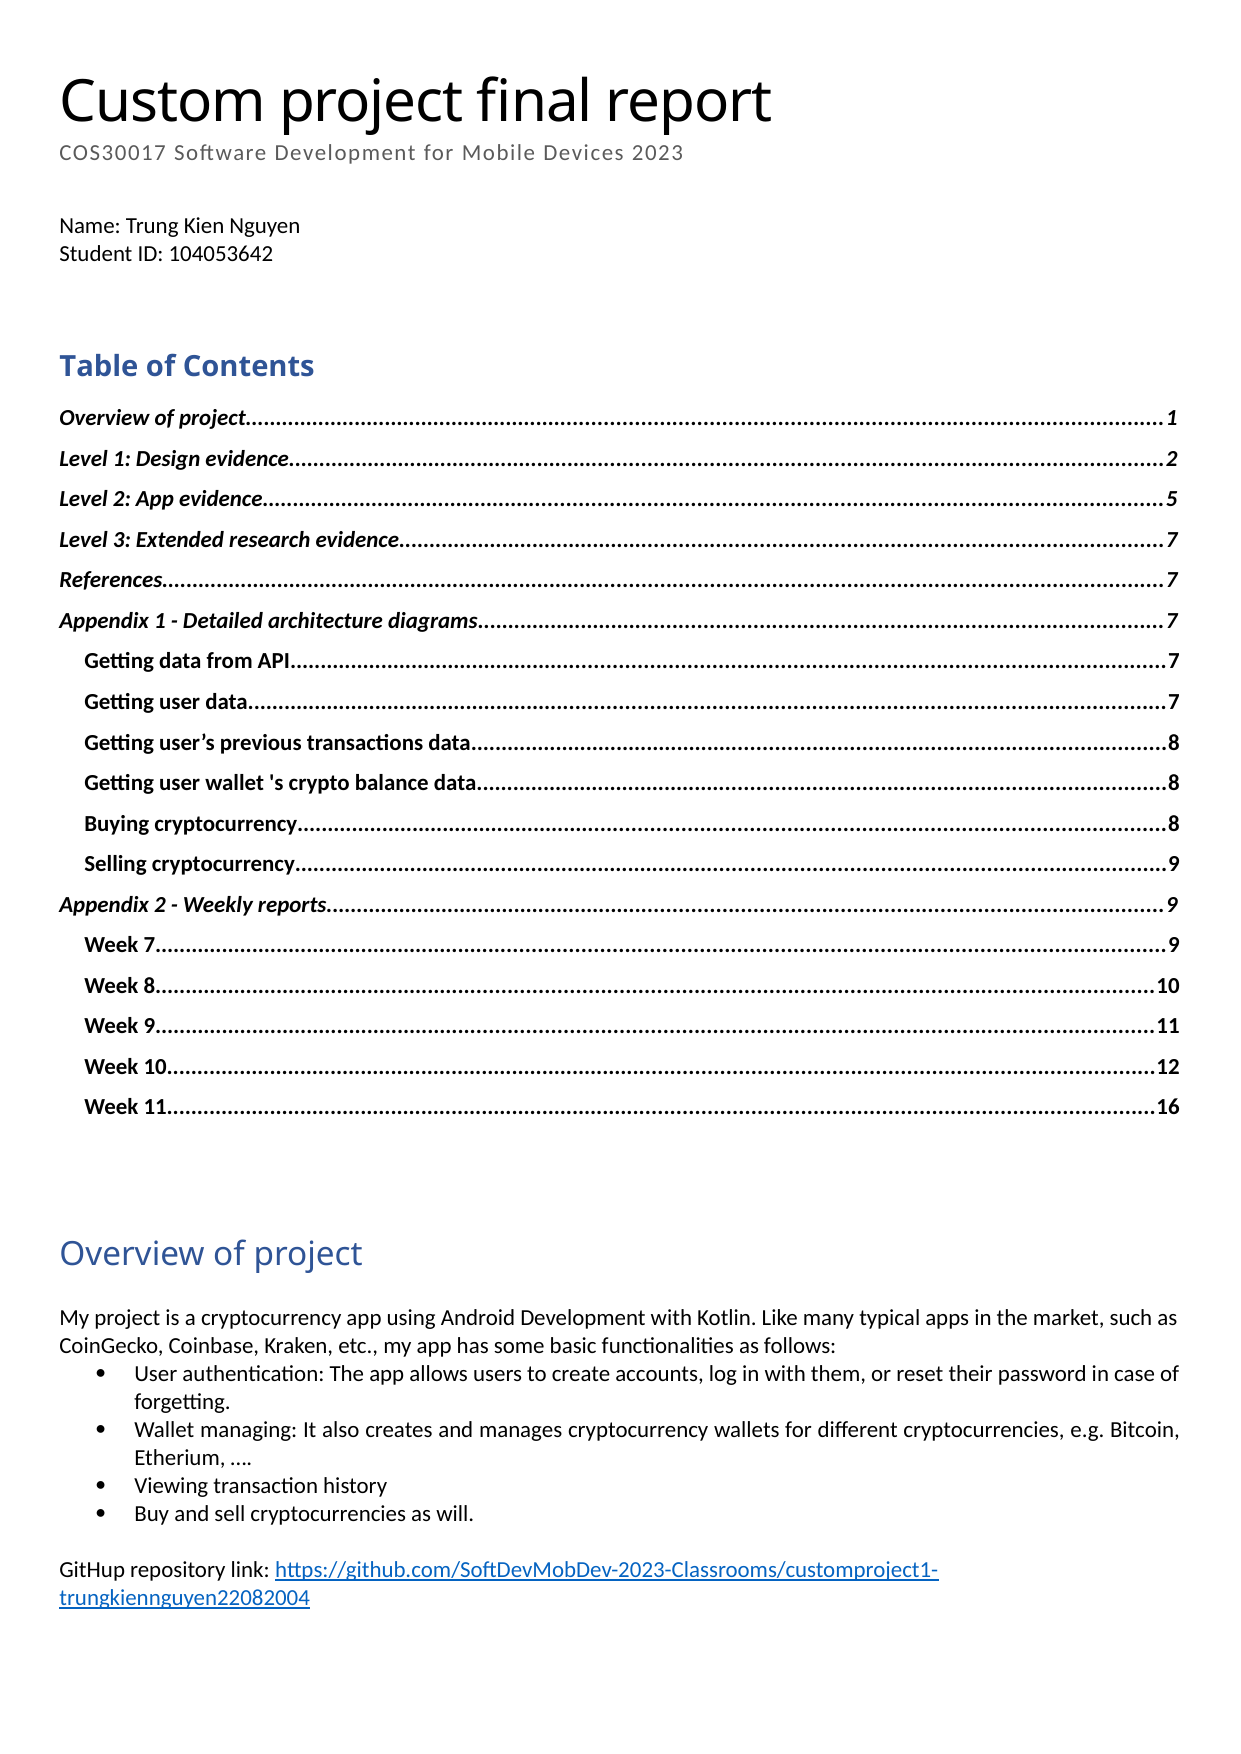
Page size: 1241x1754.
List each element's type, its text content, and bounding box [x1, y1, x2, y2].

list Viewing transaction history [97, 1471, 1181, 1499]
subtitle Overview of project [59, 1229, 1181, 1275]
subtitle COS30017 Software Development for Mobile Devices 2023 [59, 138, 1181, 167]
text My project is a cryptocurrency app using Android Development with Kotlin. Like many typical apps in the market, such as CoinGecko, Coinbase, Kraken, etc., my app has some basic functionalities as follows: [59, 1303, 1181, 1359]
text GitHup repository link: https://github.com/SoftDevMobDev-2023-Classrooms/customproject1-trungkiennguyen22082004 [59, 1555, 1181, 1611]
list User authentication: The app allows users to create accounts, log in with them, or reset their password in case of forgetting. [97, 1359, 1181, 1415]
text Student ID: 104053642 [59, 239, 1181, 267]
title Custom project final report [59, 59, 1181, 138]
list Buy and sell cryptocurrencies as will. [97, 1499, 1181, 1527]
list Wallet managing: It also creates and manages cryptocurrency wallets for different cryptocurrencies, e.g. Bitcoin, Etherium, …. [97, 1415, 1181, 1471]
text Name: Trung Kien Nguyen [59, 211, 1181, 239]
